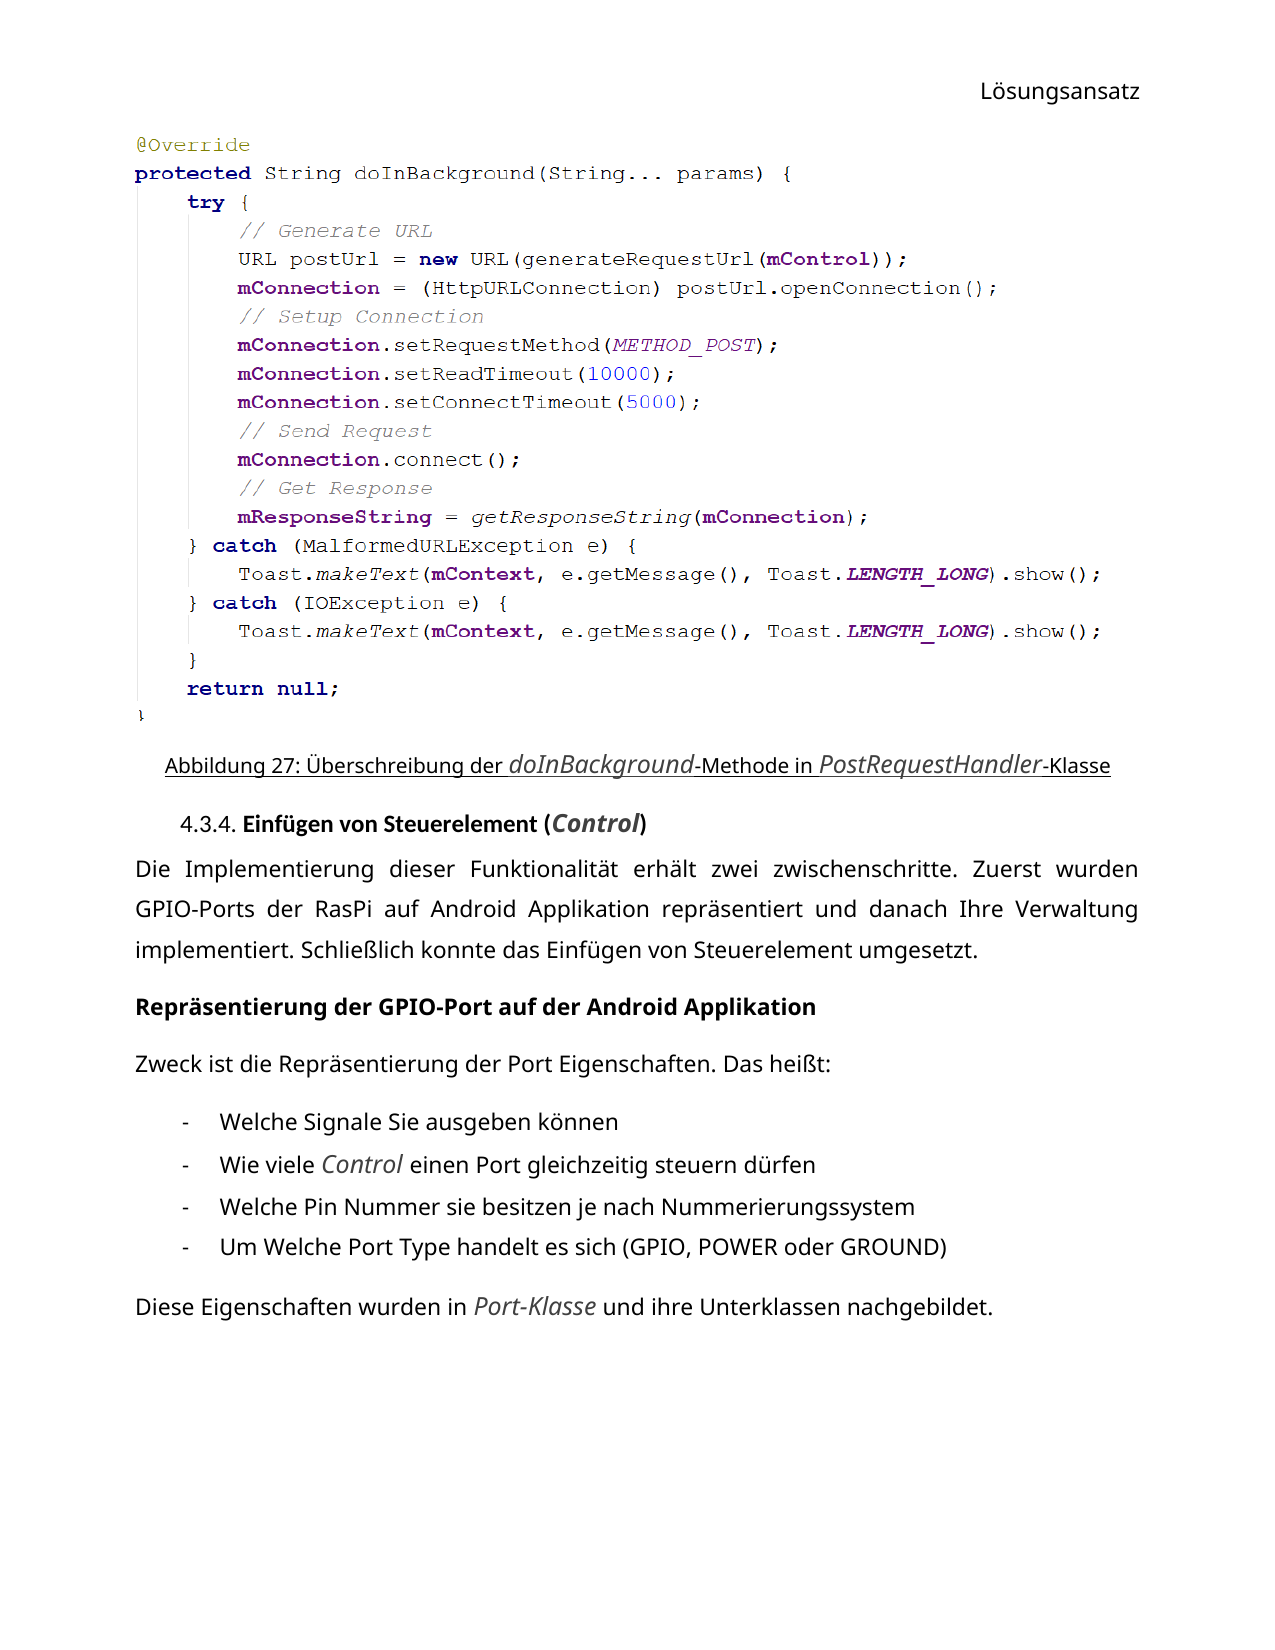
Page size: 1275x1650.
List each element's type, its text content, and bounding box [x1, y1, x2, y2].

text Die Implementierung dieser Funktionalität erhält zwei zwischenschritte. Zuerst wurden GPIO-Ports der RasPi auf Android Applikation repräsentiert und danach Ihre Verwaltung implementiert. Schließlich konnte das Einfügen von Steuerelement umgesetzt. [135, 853, 1140, 965]
text Zweck ist die Repräsentierung der Port Eigenschaften. Das heißt: [135, 1048, 1140, 1080]
list Welche Signale Sie ausgeben können [182, 1106, 1140, 1137]
text Abbildung 27: Überschreibung der doInBackground-Methode in PostRequestHandler-Klasse [135, 747, 1140, 781]
text Diese Eigenschaften wurden in Port-Klasse und ihre Unterklassen nachgebildet. [135, 1288, 1140, 1323]
subtitle Einfügen von Steuerelement (Control) [180, 806, 1140, 840]
text Repräsentierung der GPIO-Port auf der Android Applikation [135, 991, 1140, 1022]
picture [134, 135, 1103, 721]
list Wie viele Control einen Port gleichzeitig steuern dürfen [182, 1146, 1140, 1180]
list Um Welche Port Type handelt es sich (GPIO, POWER oder GROUND) [182, 1231, 1140, 1262]
list Welche Pin Nummer sie besitzen je nach Nummerierungssystem [182, 1191, 1140, 1222]
